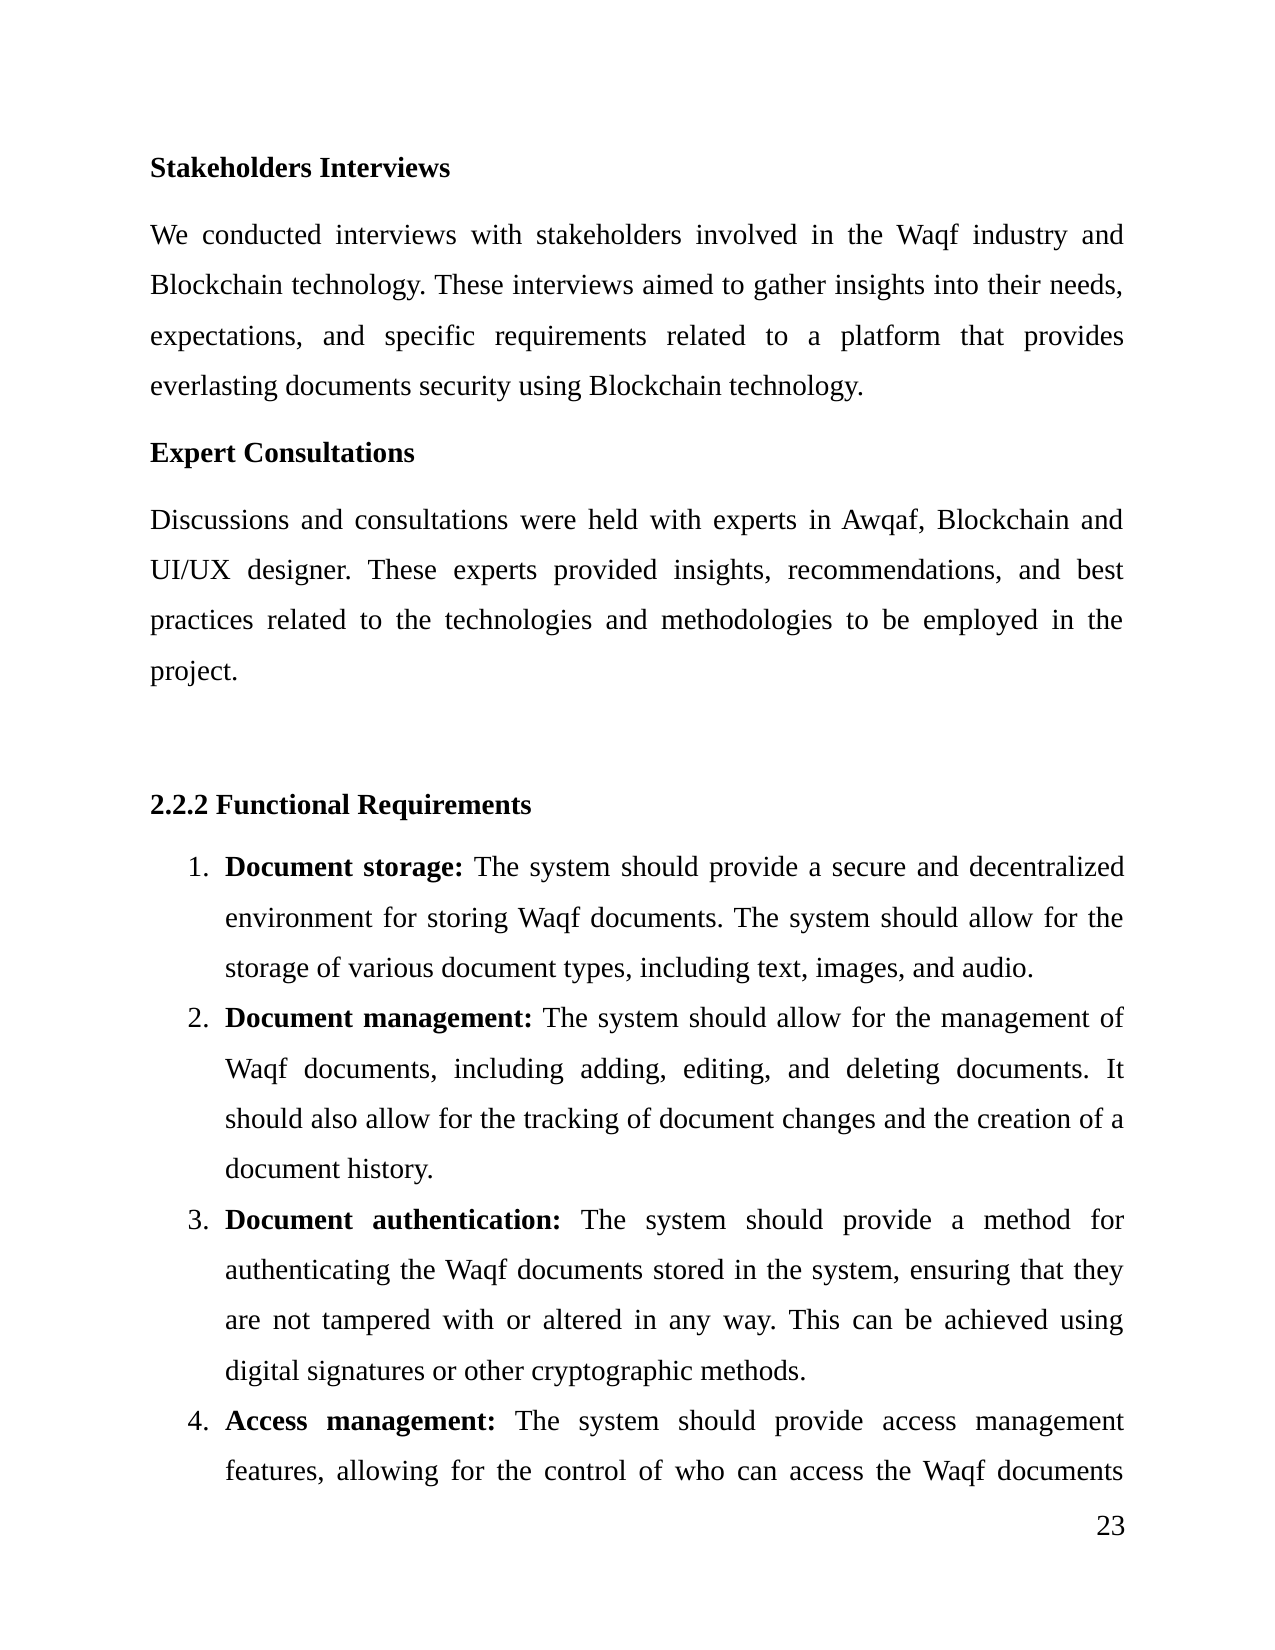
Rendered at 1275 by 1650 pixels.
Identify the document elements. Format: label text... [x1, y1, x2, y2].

text We conducted interviews with stakeholders involved in the Waqf industry and Blockchain technology. These interviews aimed to gather insights into their needs, expectations, and specific requirements related to a platform that provides everlasting documents security using Blockchain technology. [150, 217, 1125, 401]
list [187, 1403, 1125, 1487]
list Document storage: The system should provide a secure and decentralized environment for storing Waqf documents. The system should allow for the storage of various document types, including text, images, and audio. [187, 849, 1125, 984]
text Discussions and consultations were held with experts in Awqaf, Blockchain and UI/UX designer. These experts provided insights, recommendations, and best practices related to the technologies and methodologies to be employed in the project. [150, 502, 1125, 686]
list Document authentication: The system should provide a method for authenticating the Waqf documents stored in the system, ensuring that they are not tampered with or altered in any way. This can be achieved using digital signatures or other cryptographic methods. [187, 1202, 1125, 1386]
subtitle Functional Requirements [150, 787, 1125, 820]
text Expert Consultations [150, 435, 1125, 468]
list Document management: The system should allow for the management of Waqf documents, including adding, editing, and deleting documents. It should also allow for the tracking of document changes and the creation of a document history. [187, 1001, 1125, 1185]
text Stakeholders Interviews [150, 150, 1125, 183]
